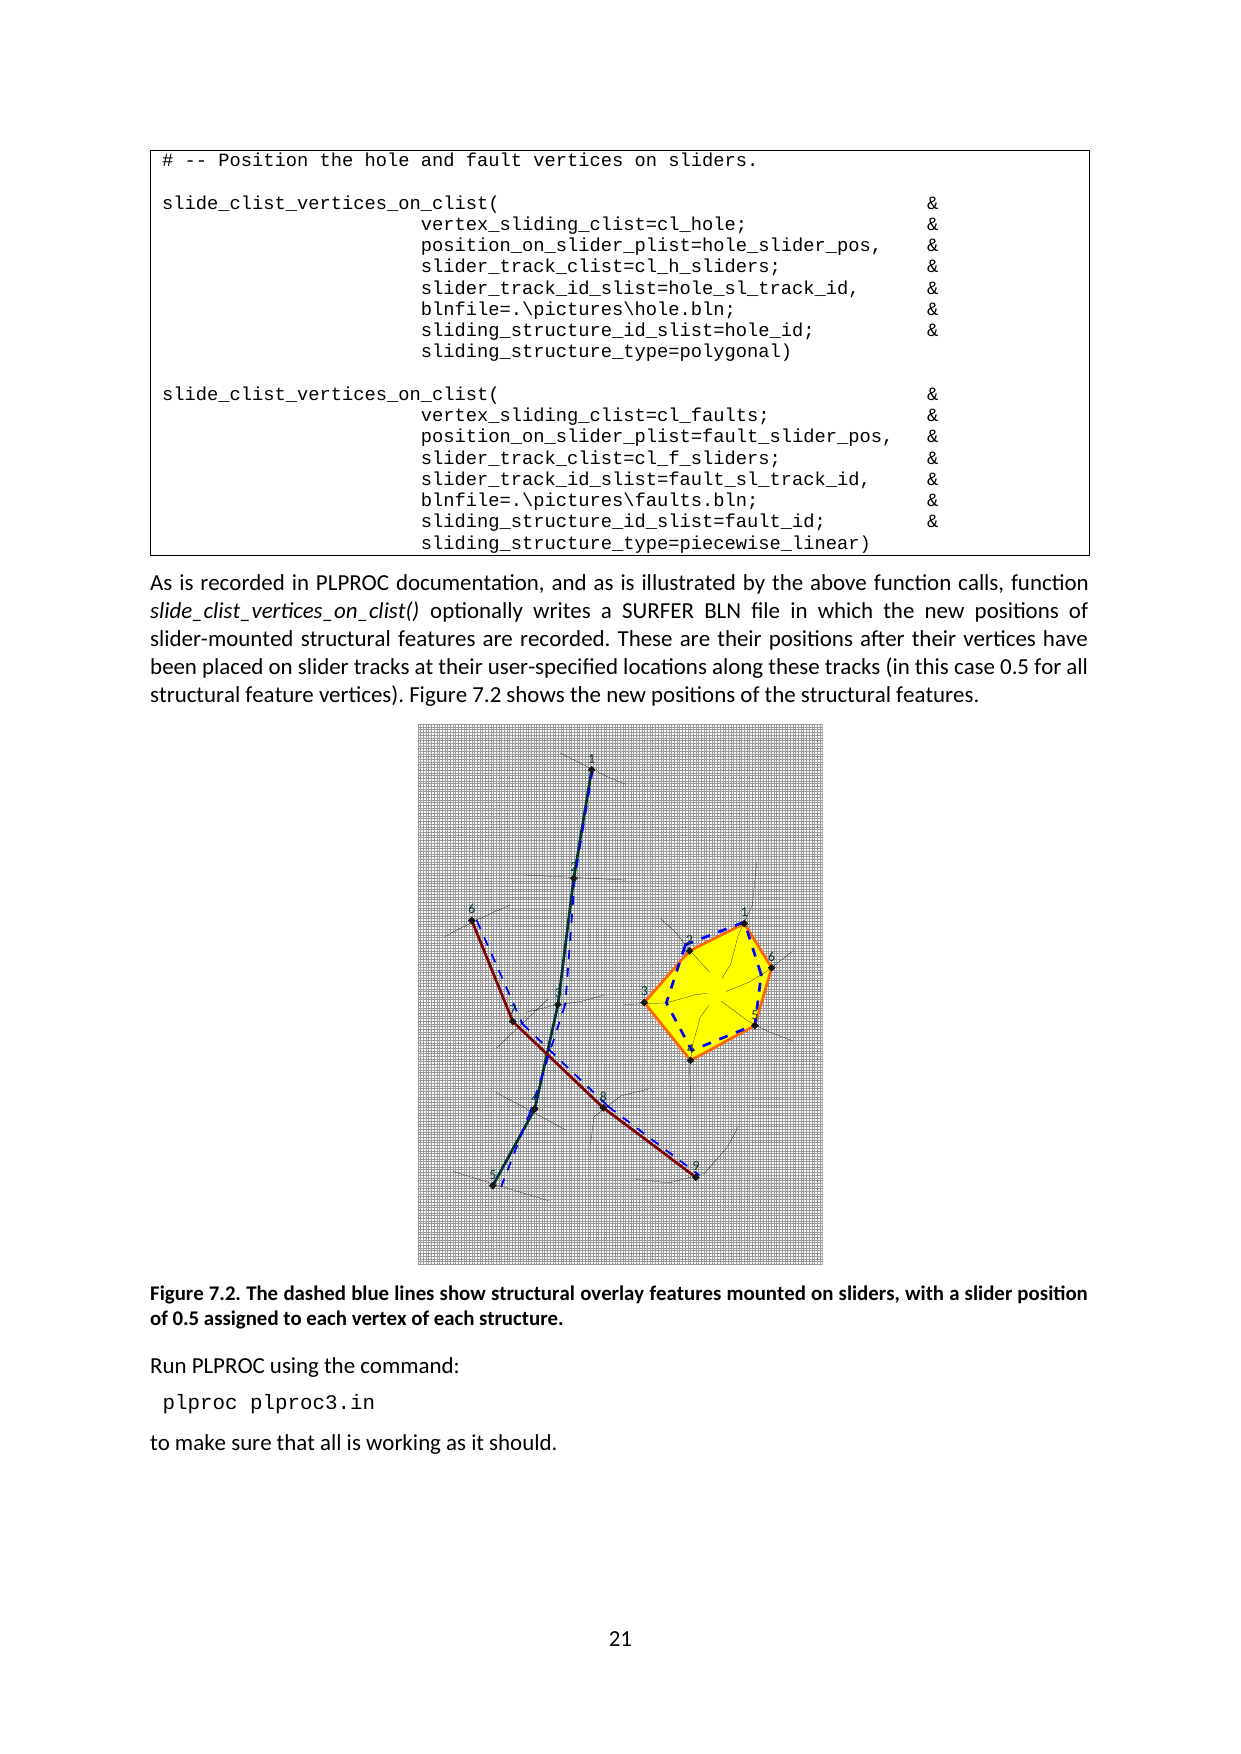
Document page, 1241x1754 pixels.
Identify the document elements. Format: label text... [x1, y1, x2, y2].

text plproc plproc3.in [150, 1392, 1090, 1416]
text to make sure that all is working as it should. [150, 1428, 1090, 1456]
text Figure 7.2. The dashed blue lines show structural overlay features mounted on sliders, with a slider position of 0.5 assigned to each vertex of each structure. [150, 1280, 1090, 1331]
text Run PLPROC using the command: [150, 1351, 1090, 1379]
text As is recorded in PLPROC documentation, and as is illustrated by the above function calls, function slide_clist_vertices_on_clist() optionally writes a SURFER BLN file in which the new positions of slider-mounted structural features are recorded. These are their positions after their vertices have been placed on slider tracks at their user-specified locations along these tracks (in this case 0.5 for all structural feature vertices). Figure 7.2 shows the new positions of the structural features. [150, 568, 1090, 708]
table_header # -- Position the hole and fault vertices on sliders. slide_clist_vertices_on_clist( & vertex_sliding_clist=cl_hole; & position_on_slider_plist=hole_slider_pos, & slider_track_clist=cl_h_sliders; & slider_track_id_slist=hole_sl_track_id, & blnfile=.\pictures\hole.bln; & sliding_structure_id_slist=hole_id; & sliding_structure_type=polygonal) slide_clist_vertices_on_clist( & vertex_sliding_clist=cl_faults; & position_on_slider_plist=fault_slider_pos, & slider_track_clist=cl_f_sliders; & slider_track_id_slist=fault_sl_track_id, & blnfile=.\pictures\faults.bln; & sliding_structure_id_slist=fault_id; & sliding_structure_type=piecewise_linear) [151, 151, 1089, 555]
